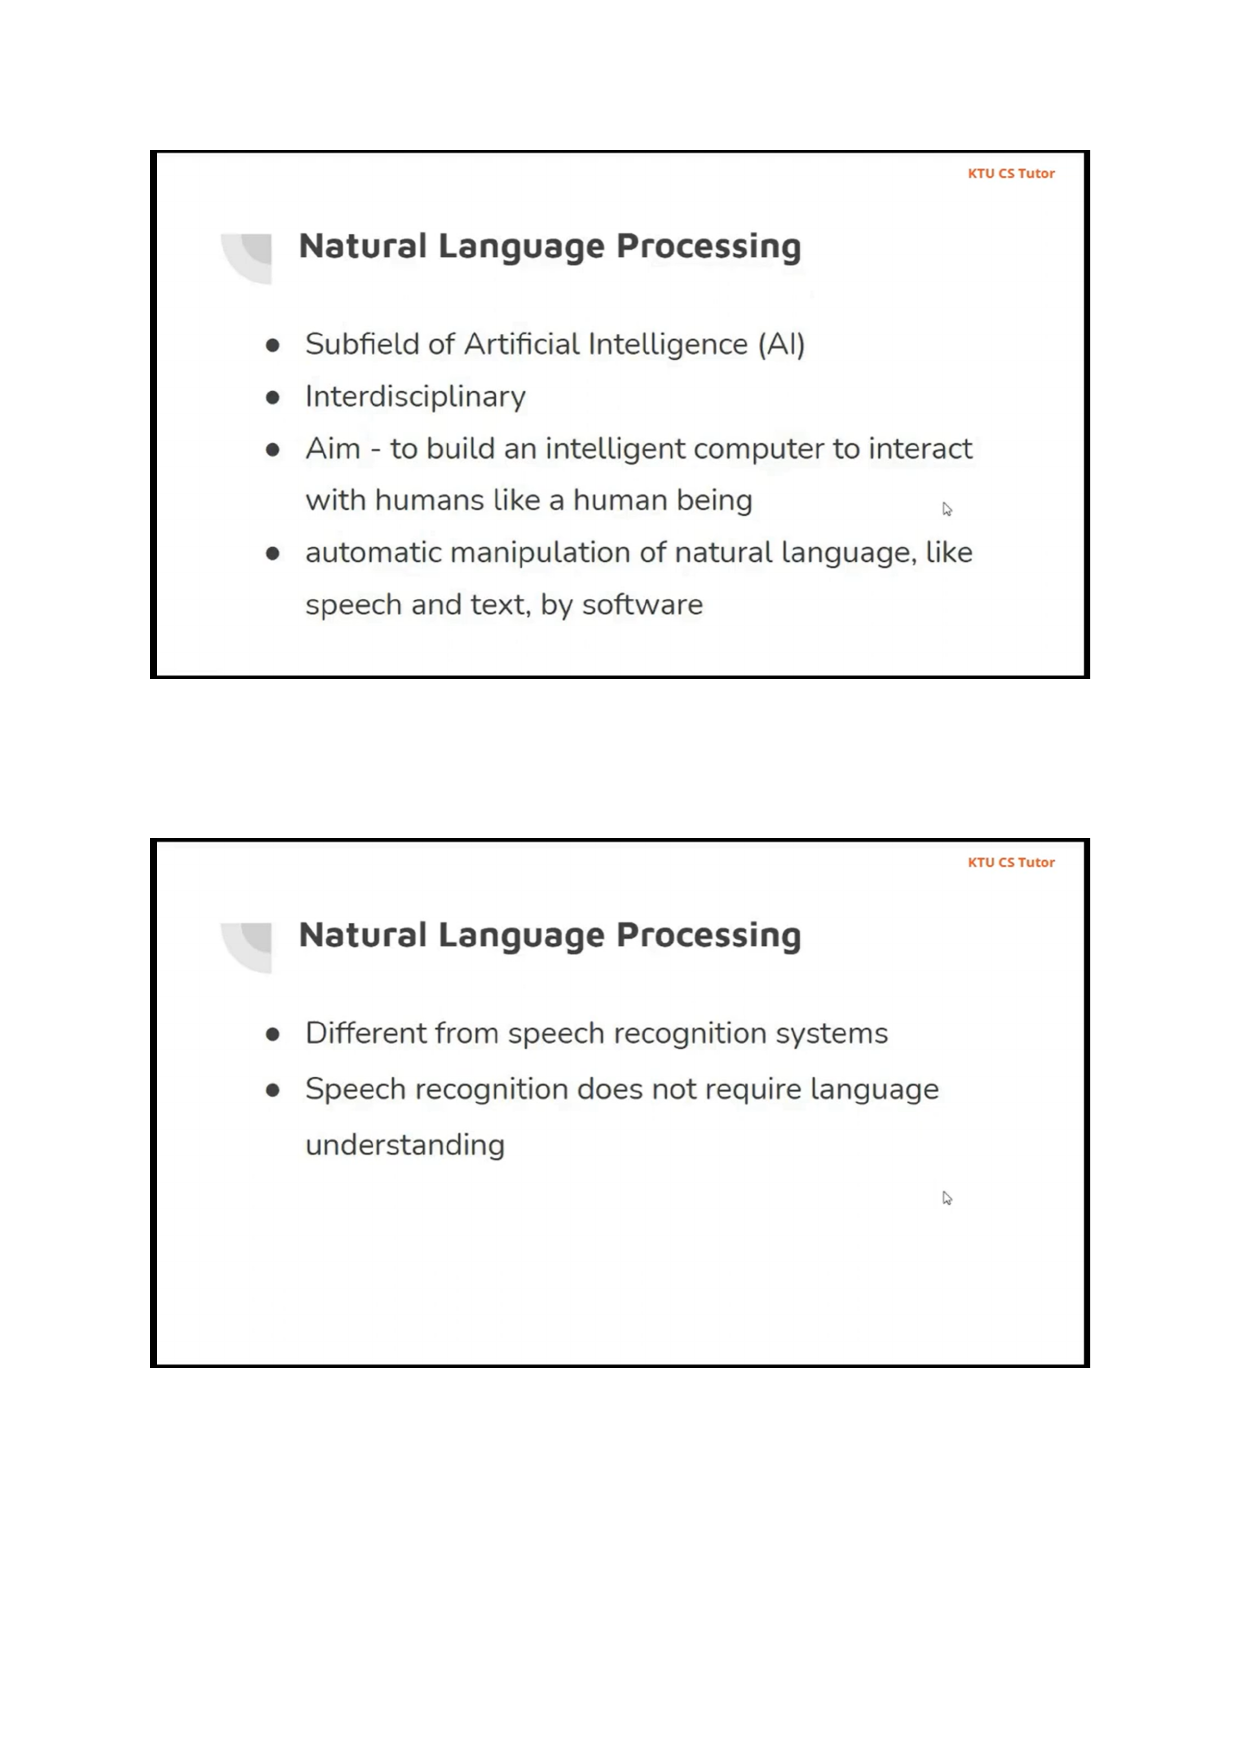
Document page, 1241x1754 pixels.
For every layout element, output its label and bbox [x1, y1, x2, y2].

picture [150, 838, 1091, 1368]
picture [150, 150, 1091, 679]
